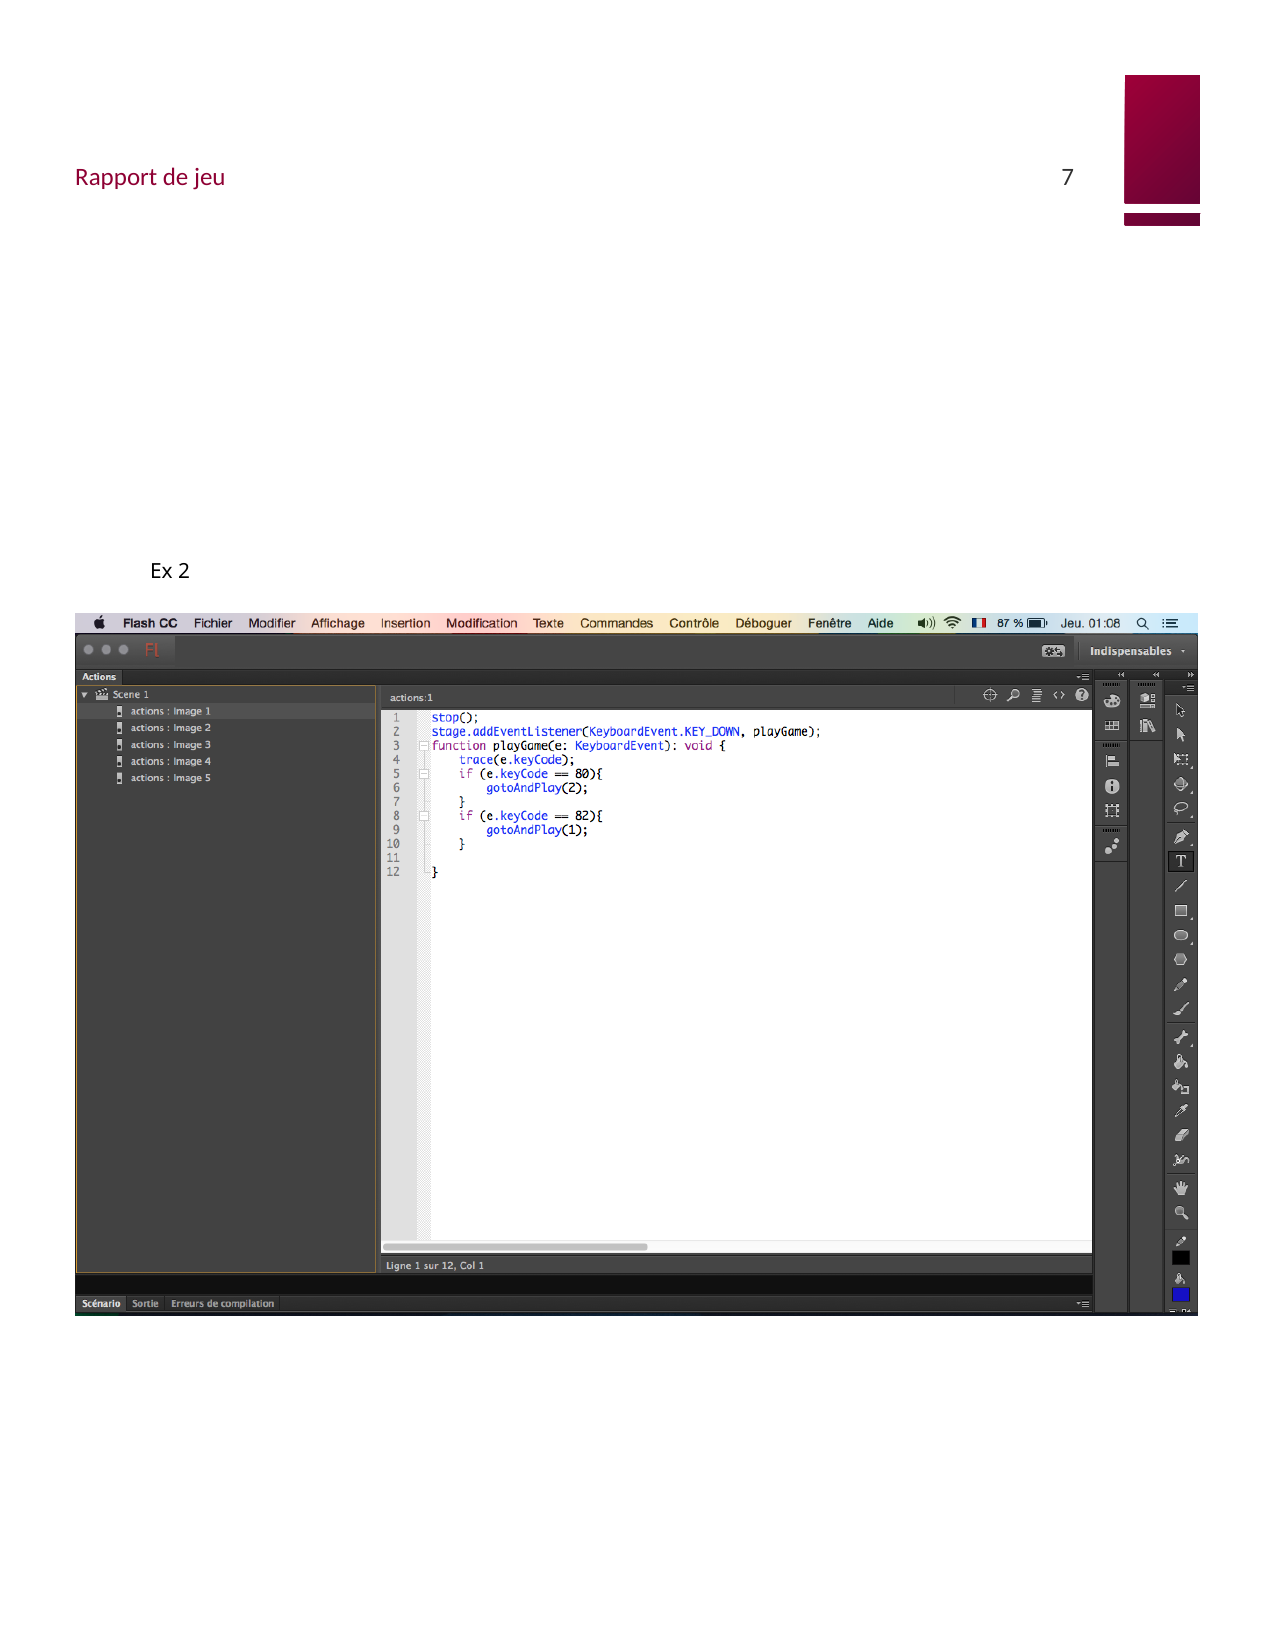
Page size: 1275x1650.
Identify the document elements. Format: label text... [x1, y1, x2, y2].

text Ex 2 [150, 272, 1200, 585]
picture [75, 613, 1198, 1316]
